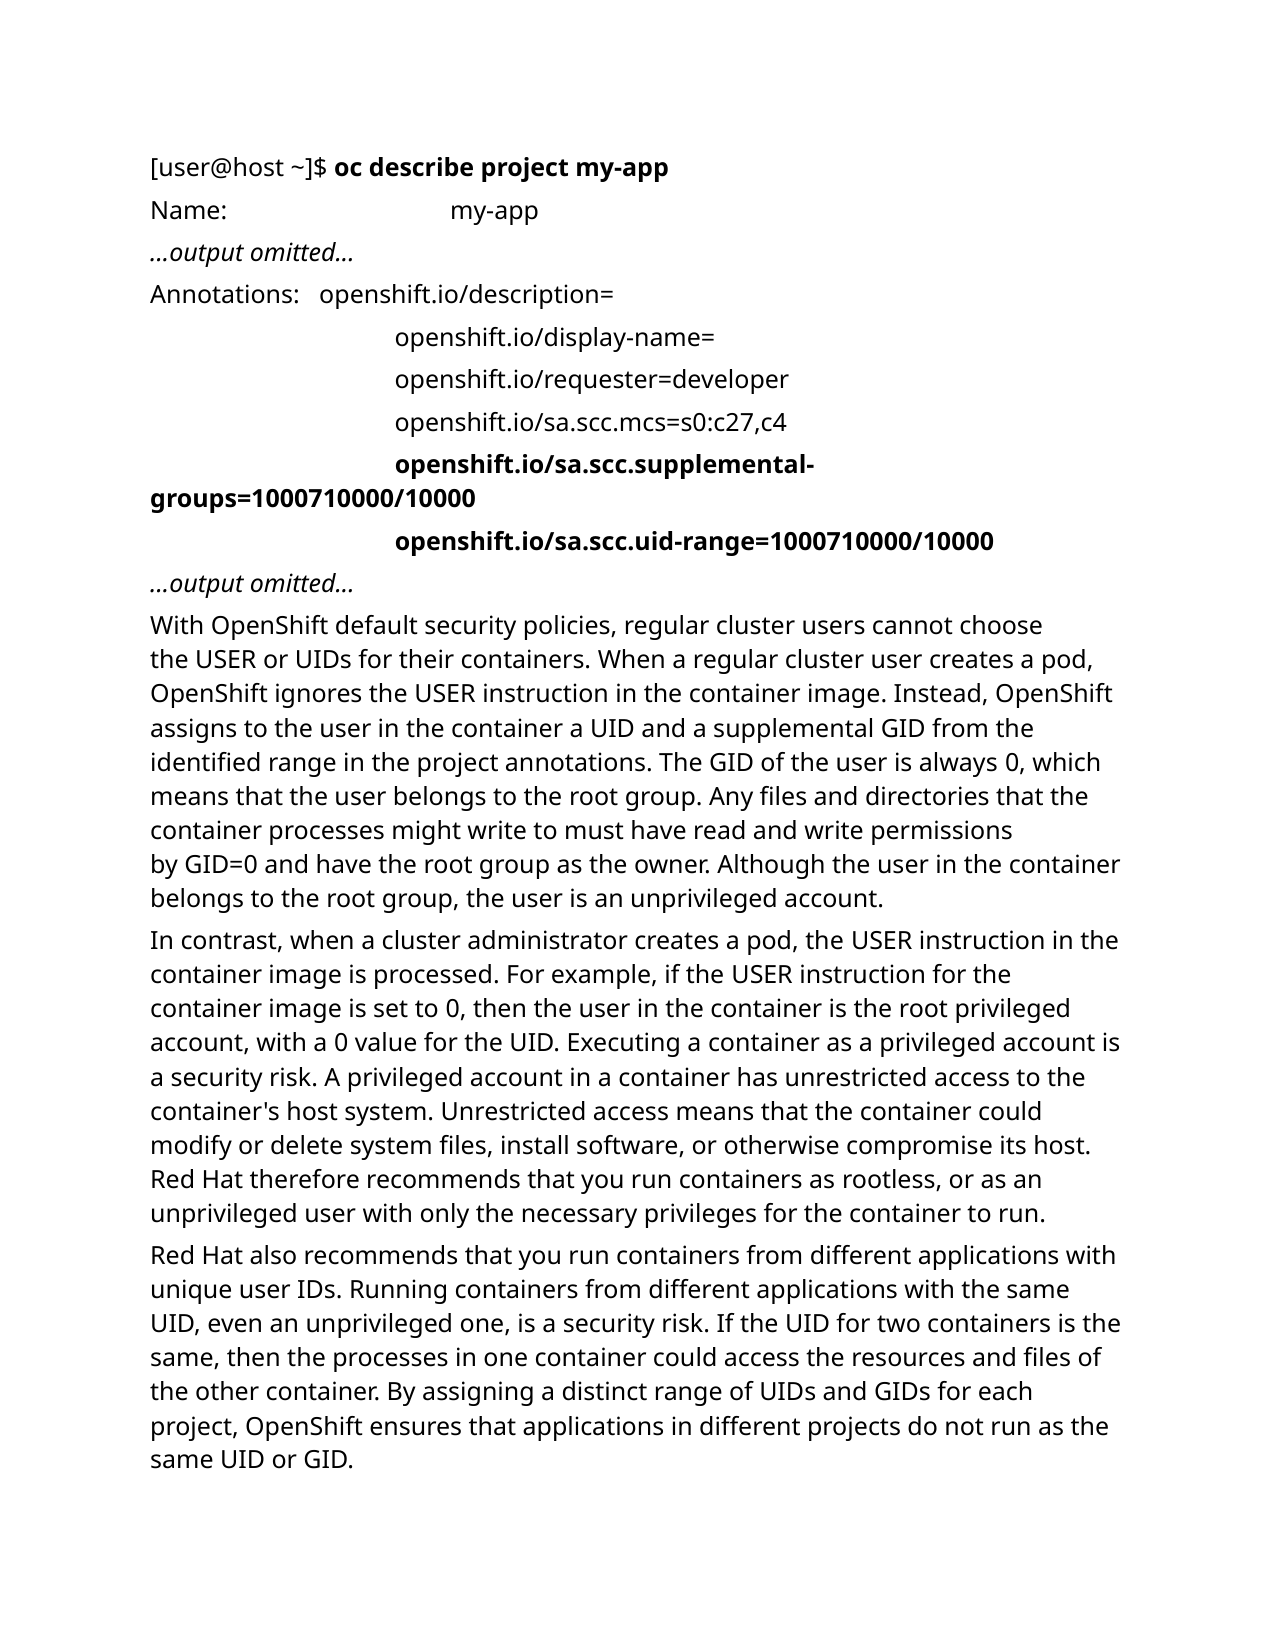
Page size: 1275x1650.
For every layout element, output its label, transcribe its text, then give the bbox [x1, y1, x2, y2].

text Name: my-app [150, 192, 1125, 226]
text [user@host ~]$ oc describe project my-app [150, 150, 1125, 184]
text With OpenShift default security policies, regular cluster users cannot choose the USER or UIDs for their containers. When a regular cluster user creates a pod, OpenShift ignores the USER instruction in the container image. Instead, OpenShift assigns to the user in the container a UID and a supplemental GID from the identified range in the project annotations. The GID of the user is always 0, which means that the user belongs to the root group. Any files and directories that the container processes might write to must have read and write permissions by GID=0 and have the root group as the owner. Although the user in the container belongs to the root group, the user is an unprivileged account. [150, 608, 1125, 914]
text openshift.io/requester=developer [150, 362, 1125, 396]
text openshift.io/sa.scc.uid-range=1000710000/10000 [150, 523, 1125, 557]
text In contrast, when a cluster administrator creates a pod, the USER instruction in the container image is processed. For example, if the USER instruction for the container image is set to 0, then the user in the container is the root privileged account, with a 0 value for the UID. Executing a container as a privileged account is a security risk. A privileged account in a container has unrestricted access to the container's host system. Unrestricted access means that the container could modify or delete system files, install software, or otherwise compromise its host. Red Hat therefore recommends that you run containers as rootless, or as an unprivileged user with only the necessary privileges for the container to run. [150, 923, 1125, 1229]
text Annotations: openshift.io/description= [150, 277, 1125, 311]
text ...output omitted... [150, 235, 1125, 269]
text ...output omitted... [150, 566, 1125, 600]
text openshift.io/sa.scc.mcs=s0:c27,c4 [150, 404, 1125, 438]
text Red Hat also recommends that you run containers from different applications with unique user IDs. Running containers from different applications with the same UID, even an unprivileged one, is a security risk. If the UID for two containers is the same, then the processes in one container could access the resources and files of the other container. By assigning a distinct range of UIDs and GIDs for each project, OpenShift ensures that applications in different projects do not run as the same UID or GID. [150, 1238, 1125, 1476]
text openshift.io/display-name= [150, 319, 1125, 354]
text openshift.io/sa.scc.supplemental-groups=1000710000/10000 [150, 447, 1125, 515]
